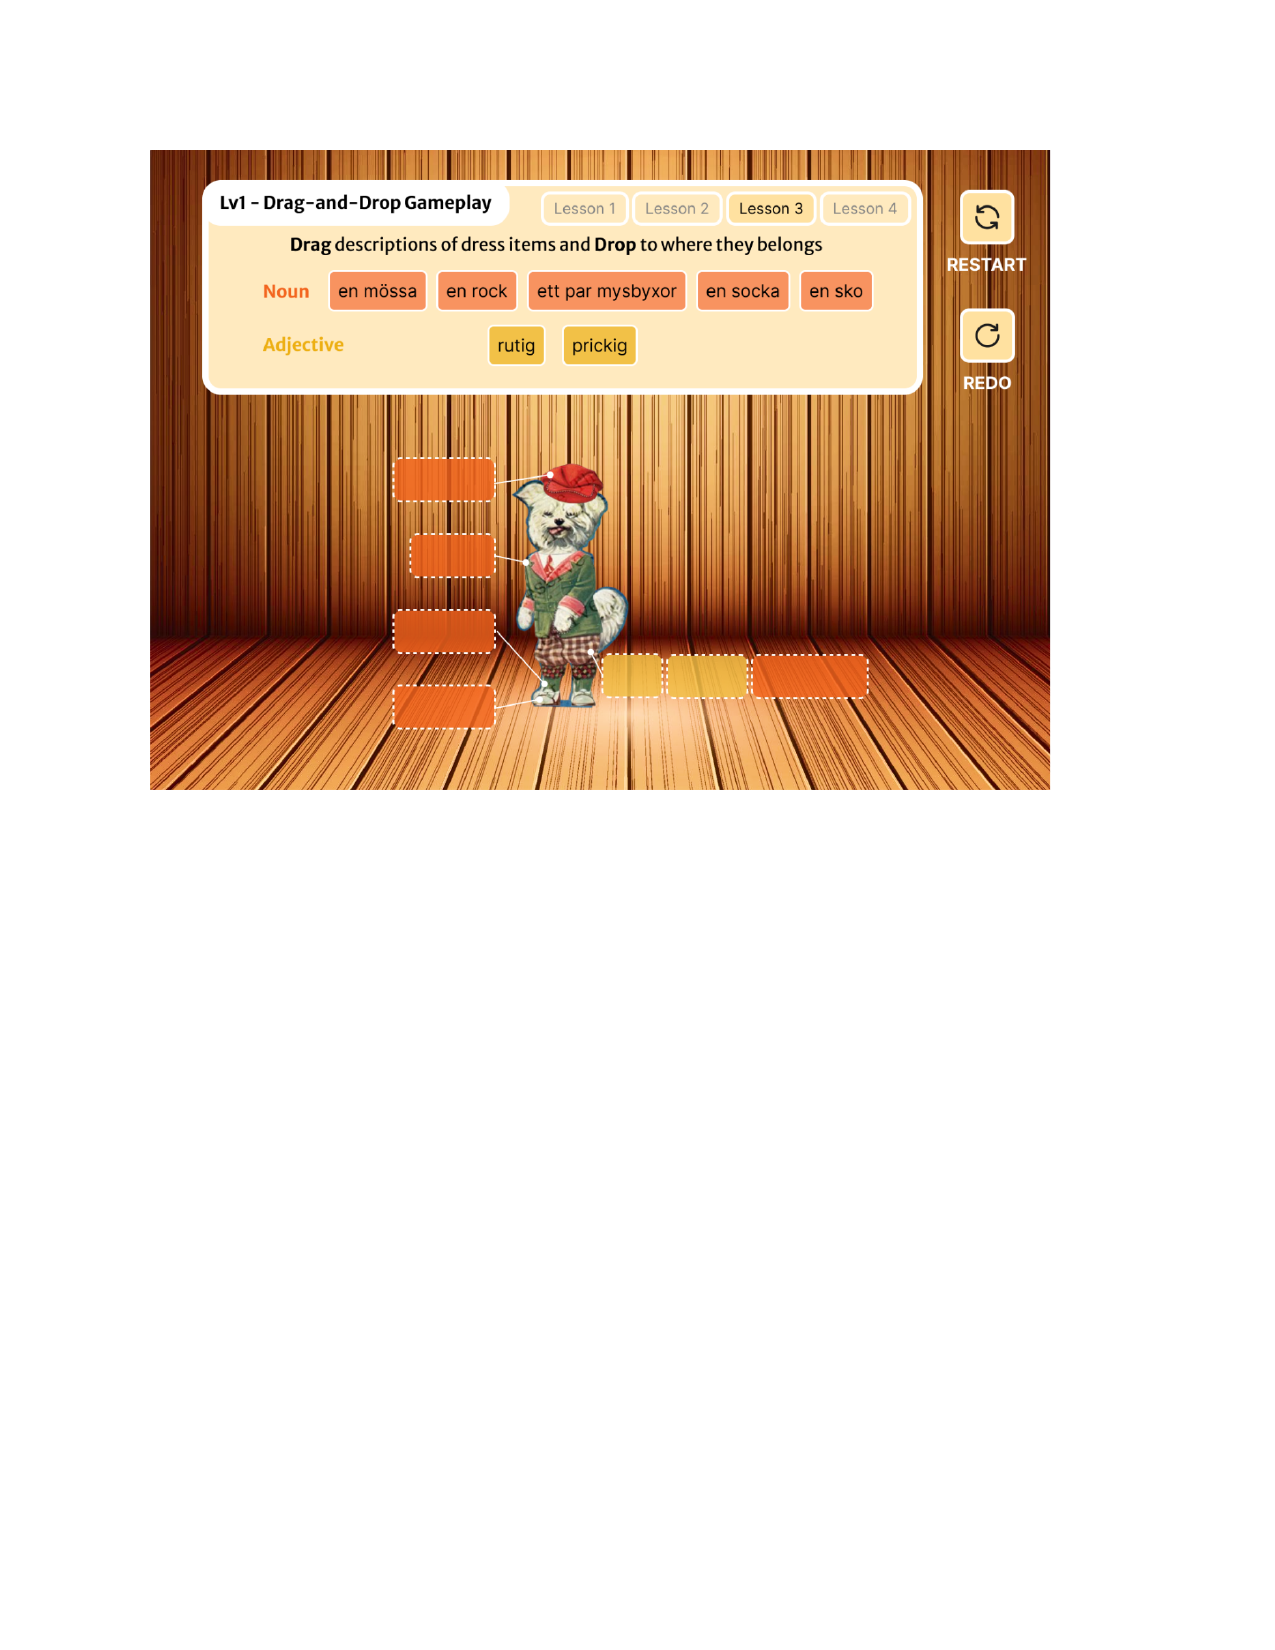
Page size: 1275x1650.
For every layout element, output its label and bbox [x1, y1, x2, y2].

picture [150, 150, 1050, 790]
